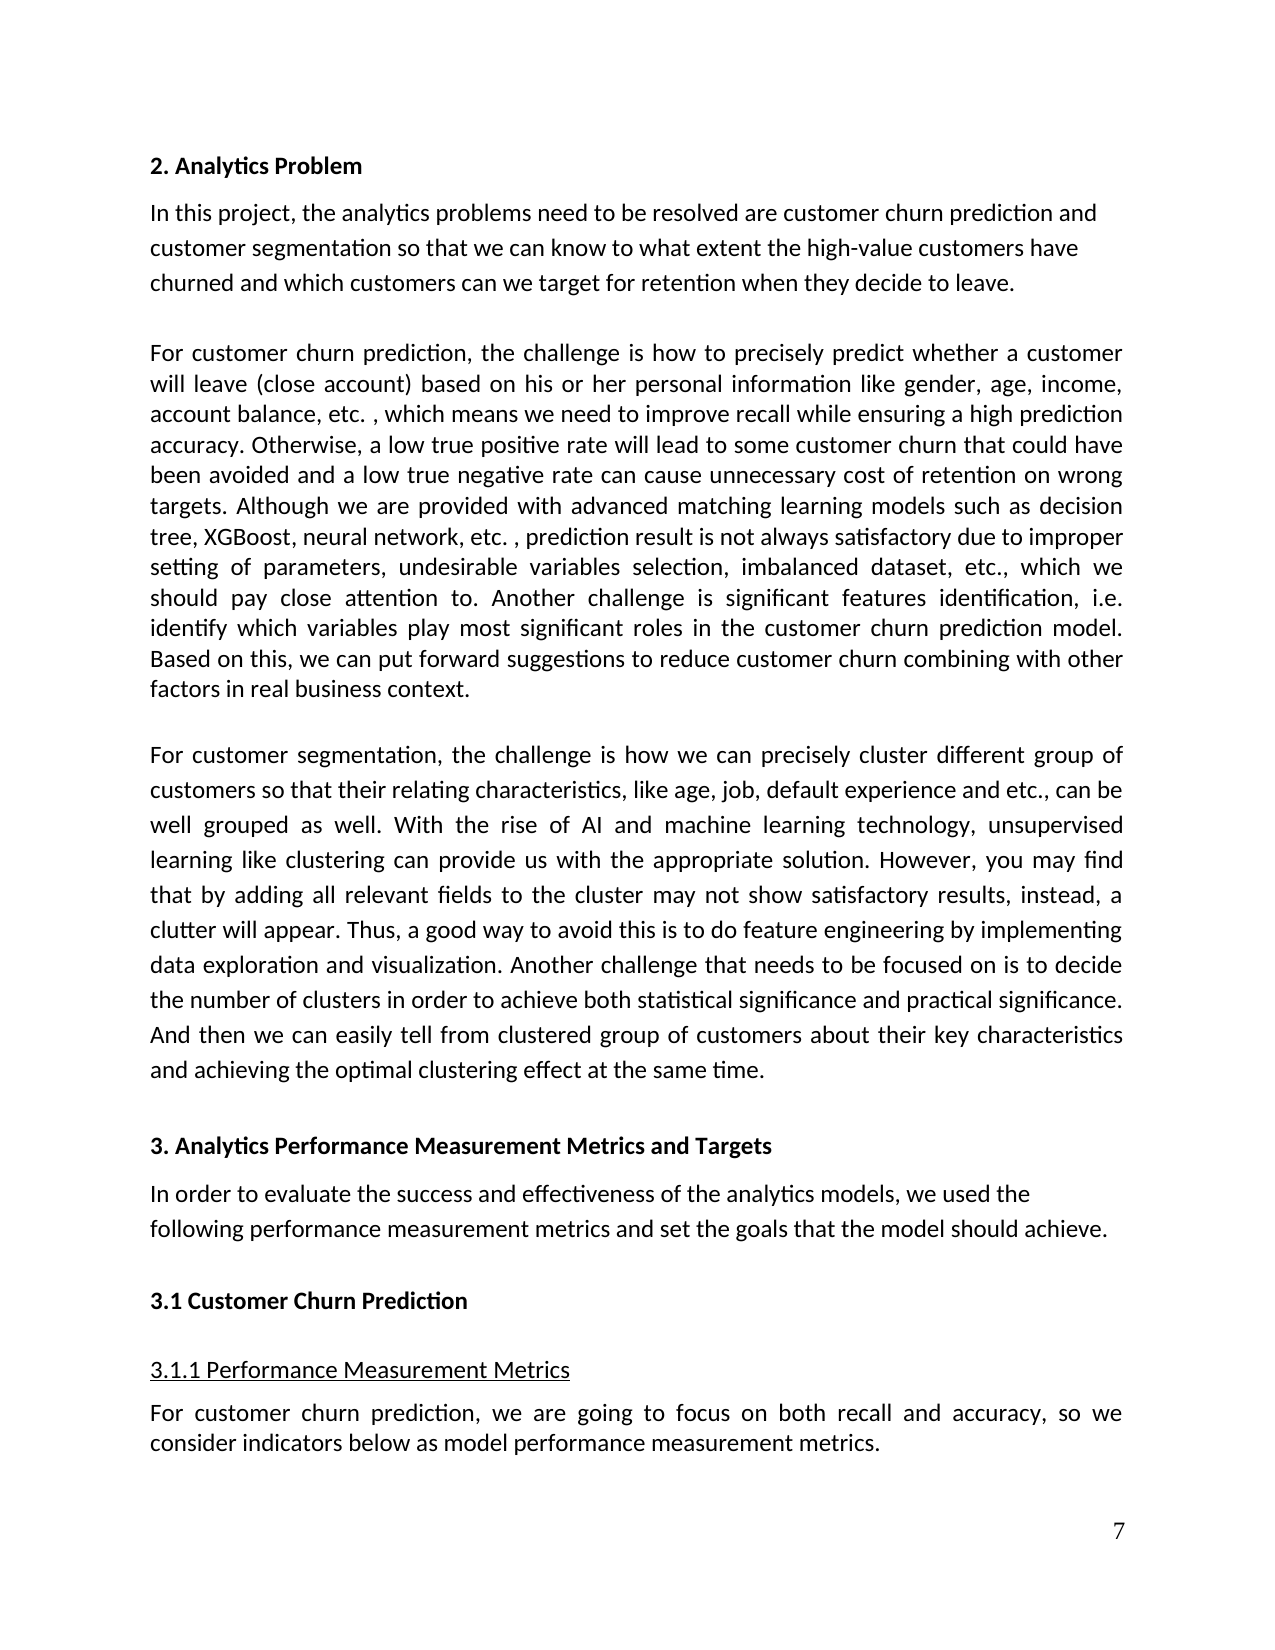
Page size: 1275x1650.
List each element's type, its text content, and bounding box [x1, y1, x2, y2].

text For customer churn prediction, the challenge is how to precisely predict whether a customer will leave (close account) based on his or her personal information like gender, age, income, account balance, etc. , which means we need to improve recall while ensuring a high prediction accuracy. Otherwise, a low true positive rate will lead to some customer churn that could have been avoided and a low true negative rate can cause unnecessary cost of retention on wrong targets. Although we are provided with advanced matching learning models such as decision tree, XGBoost, neural network, etc. , prediction result is not always satisfactory due to improper setting of parameters, undesirable variables selection, imbalanced dataset, etc., which we should pay close attention to. Another challenge is significant features identification, i.e. identify which variables play most significant roles in the customer churn prediction model. Based on this, we can put forward suggestions to reduce customer churn combining with other factors in real business context. [150, 337, 1125, 704]
subtitle 2. Analytics Problem [150, 150, 1125, 181]
text For customer segmentation, the challenge is how we can precisely cluster different group of customers so that their relating characteristics, like age, job, default experience and etc., can be well grouped as well. With the rise of AI and machine learning technology, unsupervised learning like clustering can provide us with the appropriate solution. However, you may find that by adding all relevant fields to the cluster may not show satisfactory results, instead, a clutter will appear. Thus, a good way to avoid this is to do feature engineering by implementing data exploration and visualization. Another challenge that needs to be focused on is to decide the number of clusters in order to achieve both statistical significance and practical significance. And then we can easily tell from clustered group of customers about their key characteristics and achieving the optimal clustering effect at the same time. [150, 739, 1125, 1084]
subtitle 3. Analytics Performance Measurement Metrics and Targets [150, 1130, 1125, 1161]
text In order to evaluate the success and effectiveness of the analytics models, we used the following performance measurement metrics and set the goals that the model should achieve. [150, 1178, 1125, 1243]
text In this project, the analytics problems need to be resolved are customer churn prediction and customer segmentation so that we can know to what extent the high-value customers have churned and which customers can we target for retention when they decide to leave. [150, 197, 1125, 298]
subtitle 3.1 Customer Churn Prediction [150, 1285, 1125, 1316]
subtitle 3.1.1 Performance Measurement Metrics [150, 1354, 1125, 1384]
text For customer churn prediction, we are going to focus on both recall and accuracy, so we consider indicators below as model performance measurement metrics. [150, 1397, 1125, 1458]
